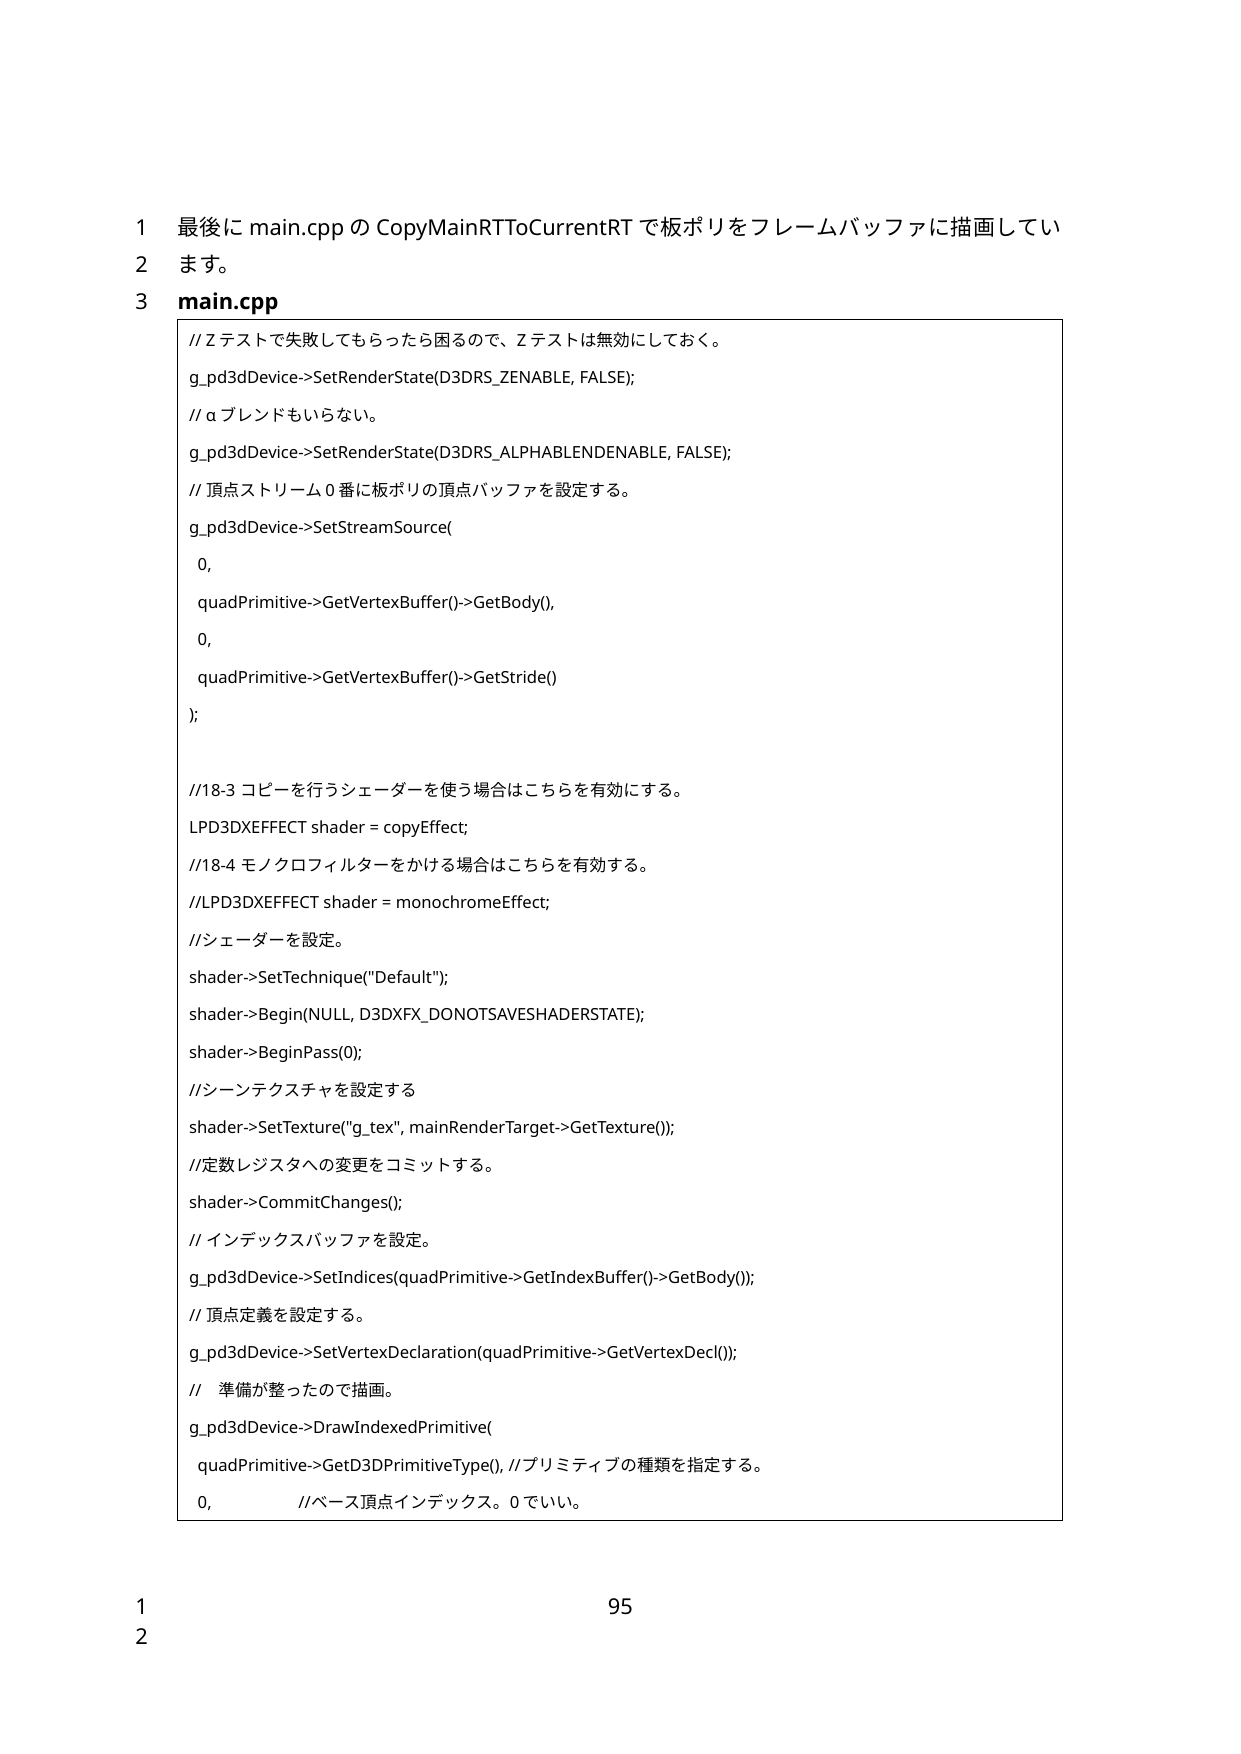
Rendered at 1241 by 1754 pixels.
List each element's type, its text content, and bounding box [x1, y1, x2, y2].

text main.cpp [177, 282, 1063, 319]
text 最後にmain.cppのCopyMainRTToCurrentRTで板ポリをフレームバッファに描画しています。 [177, 207, 1063, 282]
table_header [178, 320, 1062, 1520]
